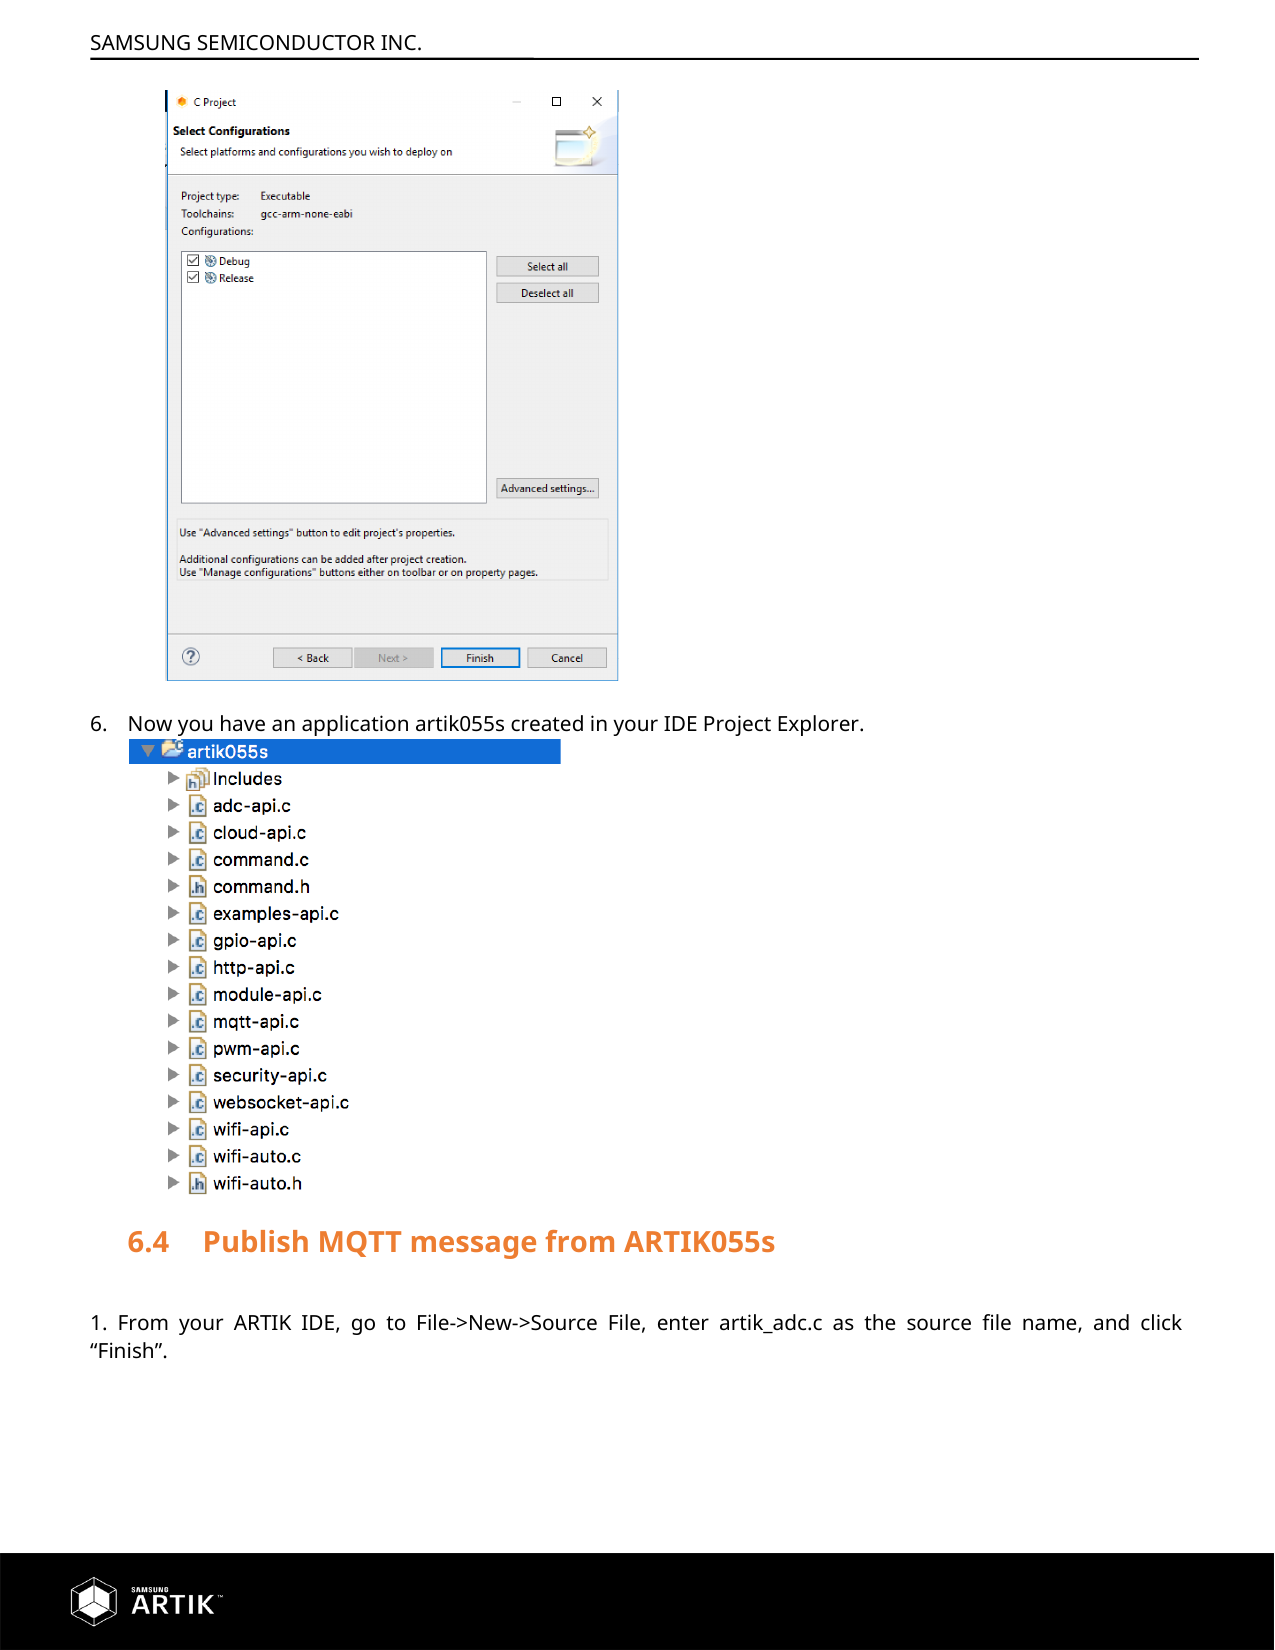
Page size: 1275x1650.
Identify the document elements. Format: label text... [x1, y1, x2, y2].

text 1. From your ARTIK IDE, go to File->New->Source File, enter artik_adc.c as the source file name, and click “Finish”. [90, 1308, 1185, 1365]
subtitle Publish MQTT message from ARTIK055s [127, 1221, 1185, 1261]
list Now you have an application artik055s created in your IDE Project Explorer. [90, 709, 1185, 738]
picture [165, 90, 619, 681]
picture [0, 1553, 1274, 1650]
picture [127, 737, 561, 1197]
